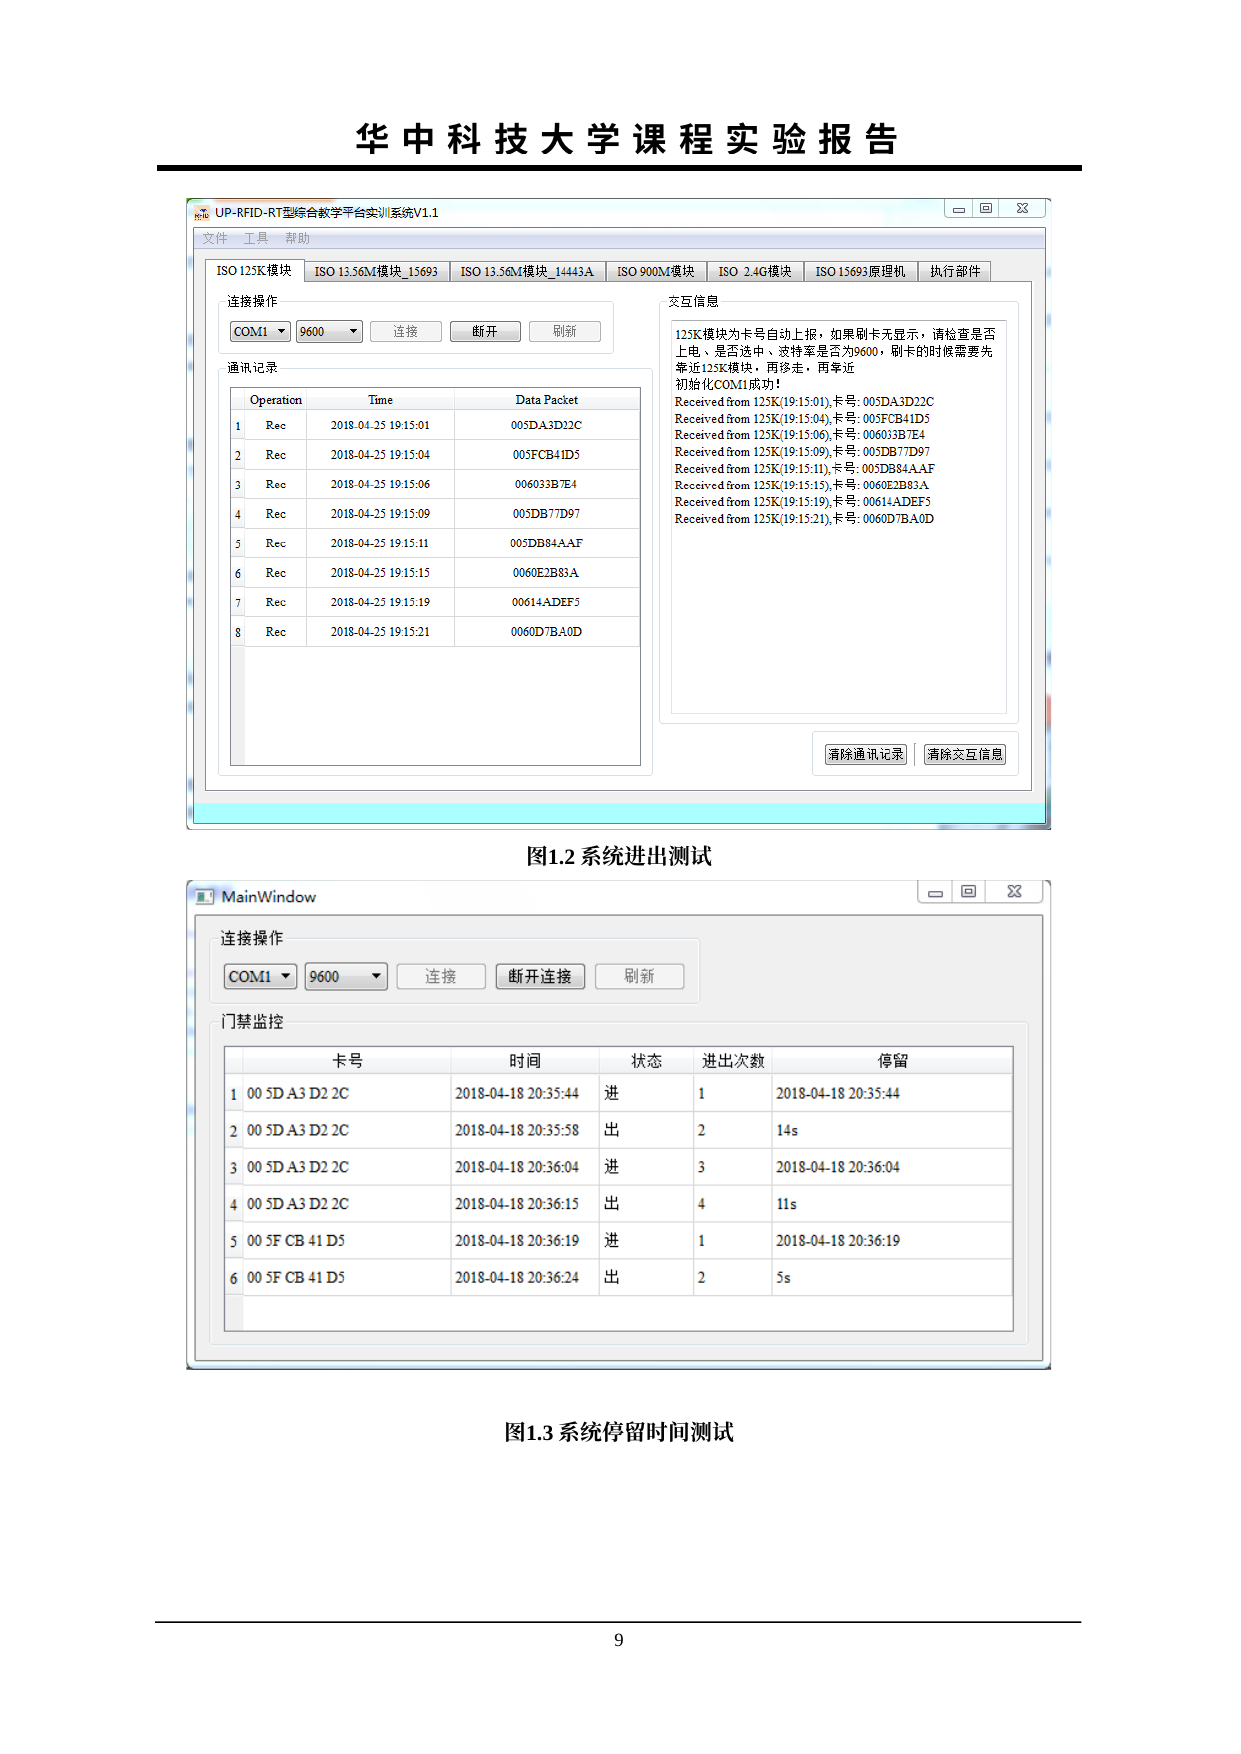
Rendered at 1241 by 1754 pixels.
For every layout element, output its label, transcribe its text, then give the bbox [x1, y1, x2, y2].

text 图1.2 系统进出测试 [159, 839, 1078, 871]
picture [186, 880, 1052, 1370]
picture [186, 198, 1052, 830]
text 图1.3 系统停留时间测试 [159, 1415, 1078, 1447]
